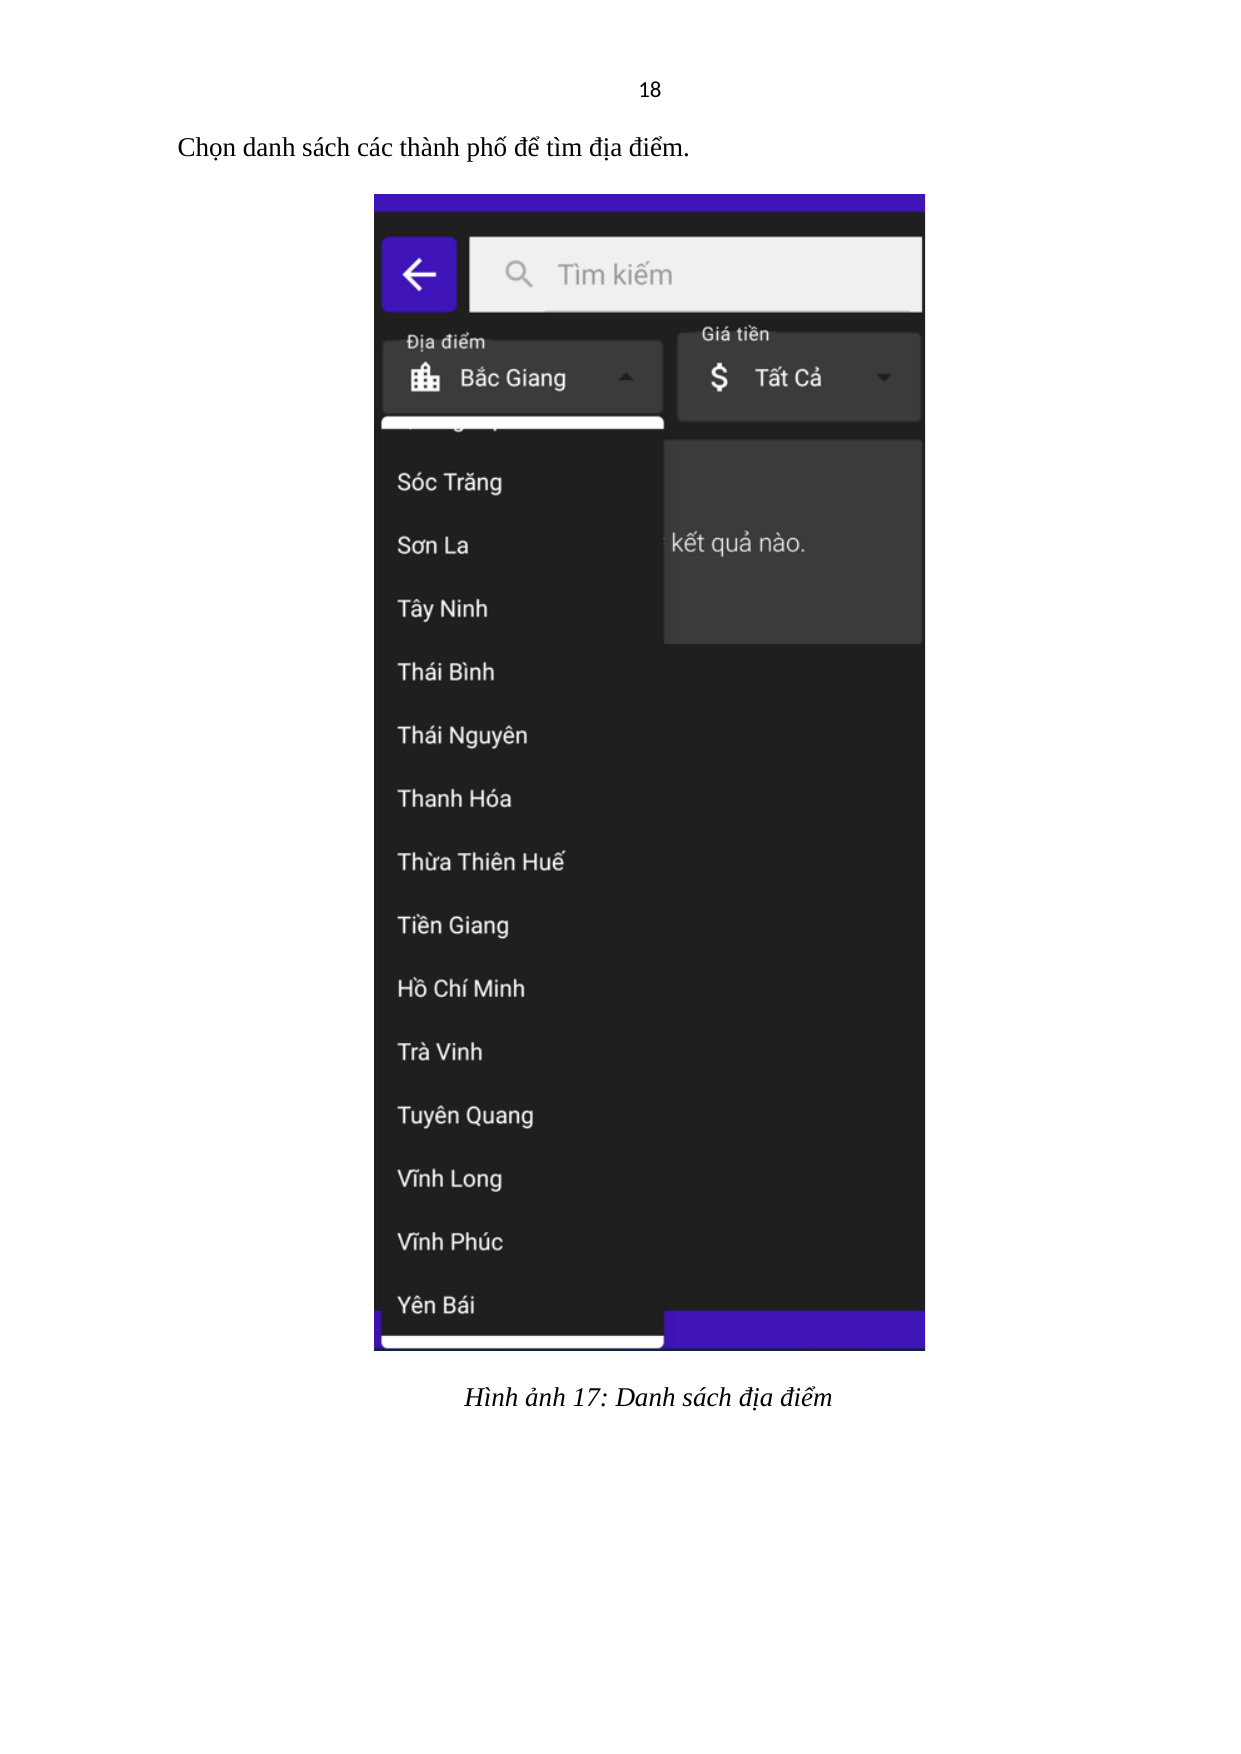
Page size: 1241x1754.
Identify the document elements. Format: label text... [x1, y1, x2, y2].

text Hình ảnh 17: Danh sách địa điểm [177, 1381, 1122, 1412]
text Chọn danh sách các thành phố để tìm địa điểm. [177, 131, 1122, 162]
